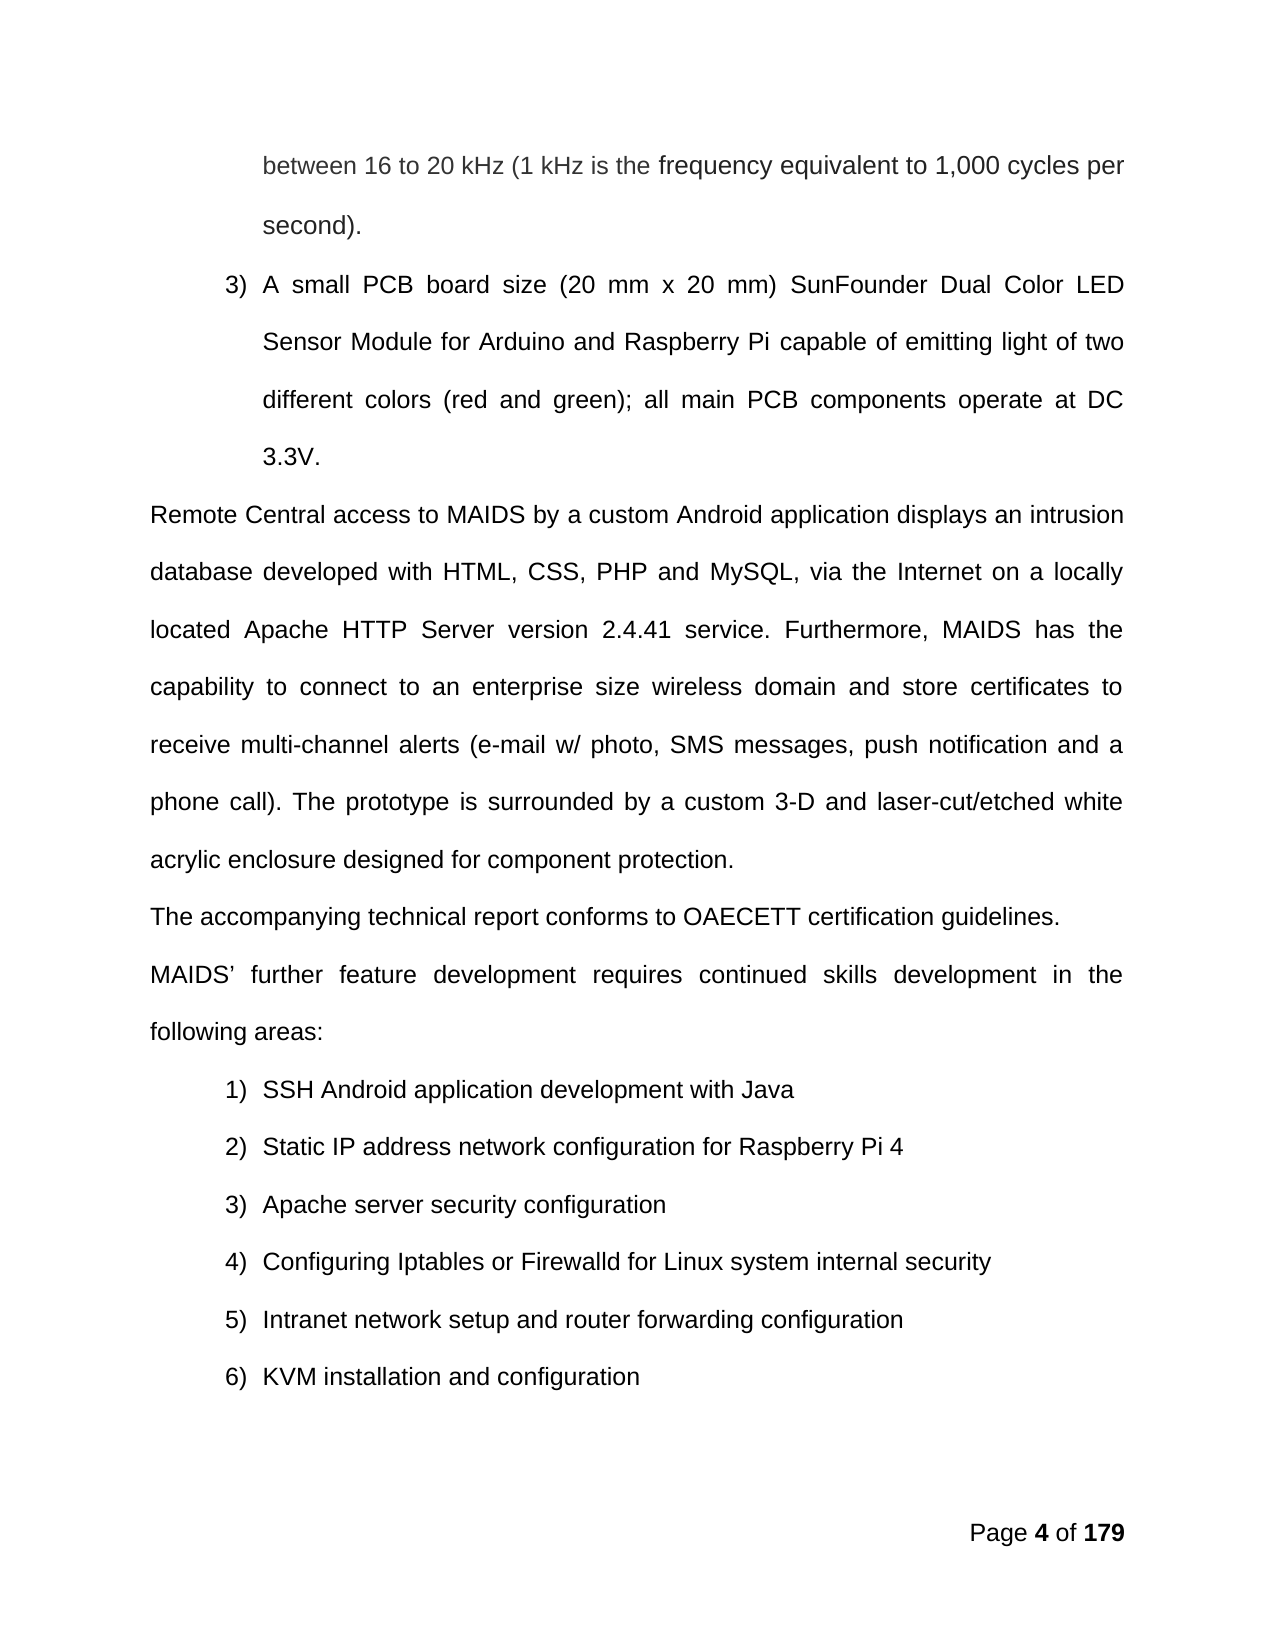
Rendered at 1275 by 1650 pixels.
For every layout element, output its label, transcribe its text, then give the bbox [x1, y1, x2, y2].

text MAIDS’ further feature development requires continued skills development in the following areas: [150, 959, 1125, 1046]
list Static IP address network configuration for Raspberry Pi 4 [225, 1132, 1125, 1161]
list Apache server security configuration [225, 1189, 1125, 1218]
list SSH Android application development with Java [225, 1074, 1125, 1103]
list Configuring Iptables or Firewalld for Linux system internal security [225, 1247, 1125, 1276]
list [225, 150, 1125, 240]
text Remote Central access to MAIDS by a custom Android application displays an intrusion database developed with HTML, CSS, PHP and MySQL, via the Internet on a locally located Apache HTTP Server version 2.4.41 service. Furthermore, MAIDS has the capability to connect to an enterprise size wireless domain and store certificates to receive multi-channel alerts (e-mail w/ photo, SMS messages, push notification and a phone call). The prototype is surrounded by a custom 3-D and laser-cut/etched white acrylic enclosure designed for component protection. [150, 499, 1125, 873]
text The accompanying technical report conforms to OAECETT certification guidelines. [150, 902, 1125, 931]
list KVM installation and configuration [225, 1362, 1125, 1391]
list A small PCB board size (20 mm x 20 mm) SunFounder Dual Color LED Sensor Module for Arduino and Raspberry Pi capable of emitting light of two different colors (red and green); all main PCB components operate at DC 3.3V. [225, 269, 1125, 471]
list Intranet network setup and router forwarding configuration [225, 1304, 1125, 1333]
